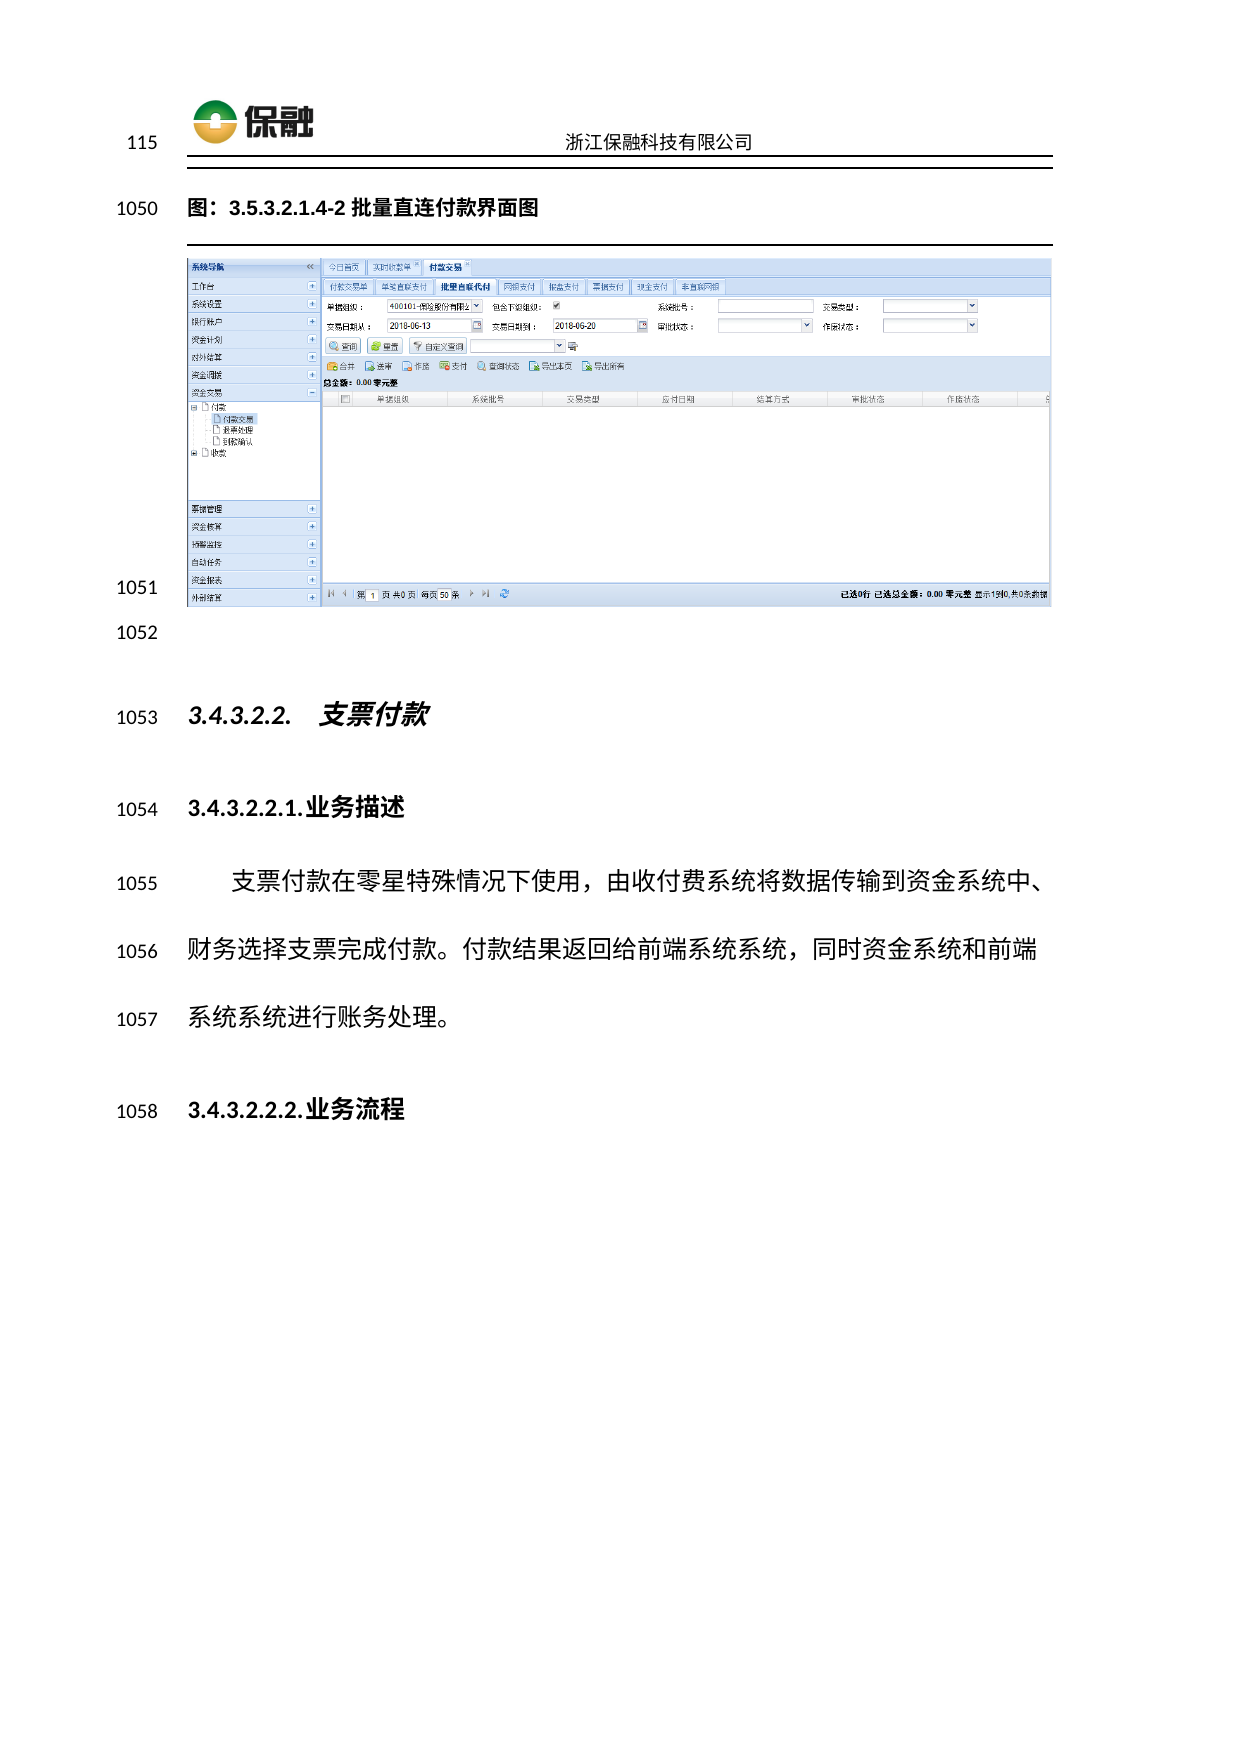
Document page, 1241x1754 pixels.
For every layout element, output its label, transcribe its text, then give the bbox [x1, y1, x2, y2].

picture [187, 88, 321, 150]
text 图：3.5.3.2.1.4-2 批量直连付款界面图 [187, 169, 1053, 244]
text 支票付款在零星特殊情况下使用，由收付费系统将数据传输到资金系统中、财务选择支票完成付款。付款结果返回给前端系统系统，同时资金系统和前端系统系统进行账务处理。 [187, 845, 1053, 1049]
subtitle 业务流程 [187, 1074, 1053, 1142]
text 支票付款 [187, 678, 1053, 746]
subtitle 业务描述 [187, 771, 1053, 839]
picture [187, 258, 1052, 607]
